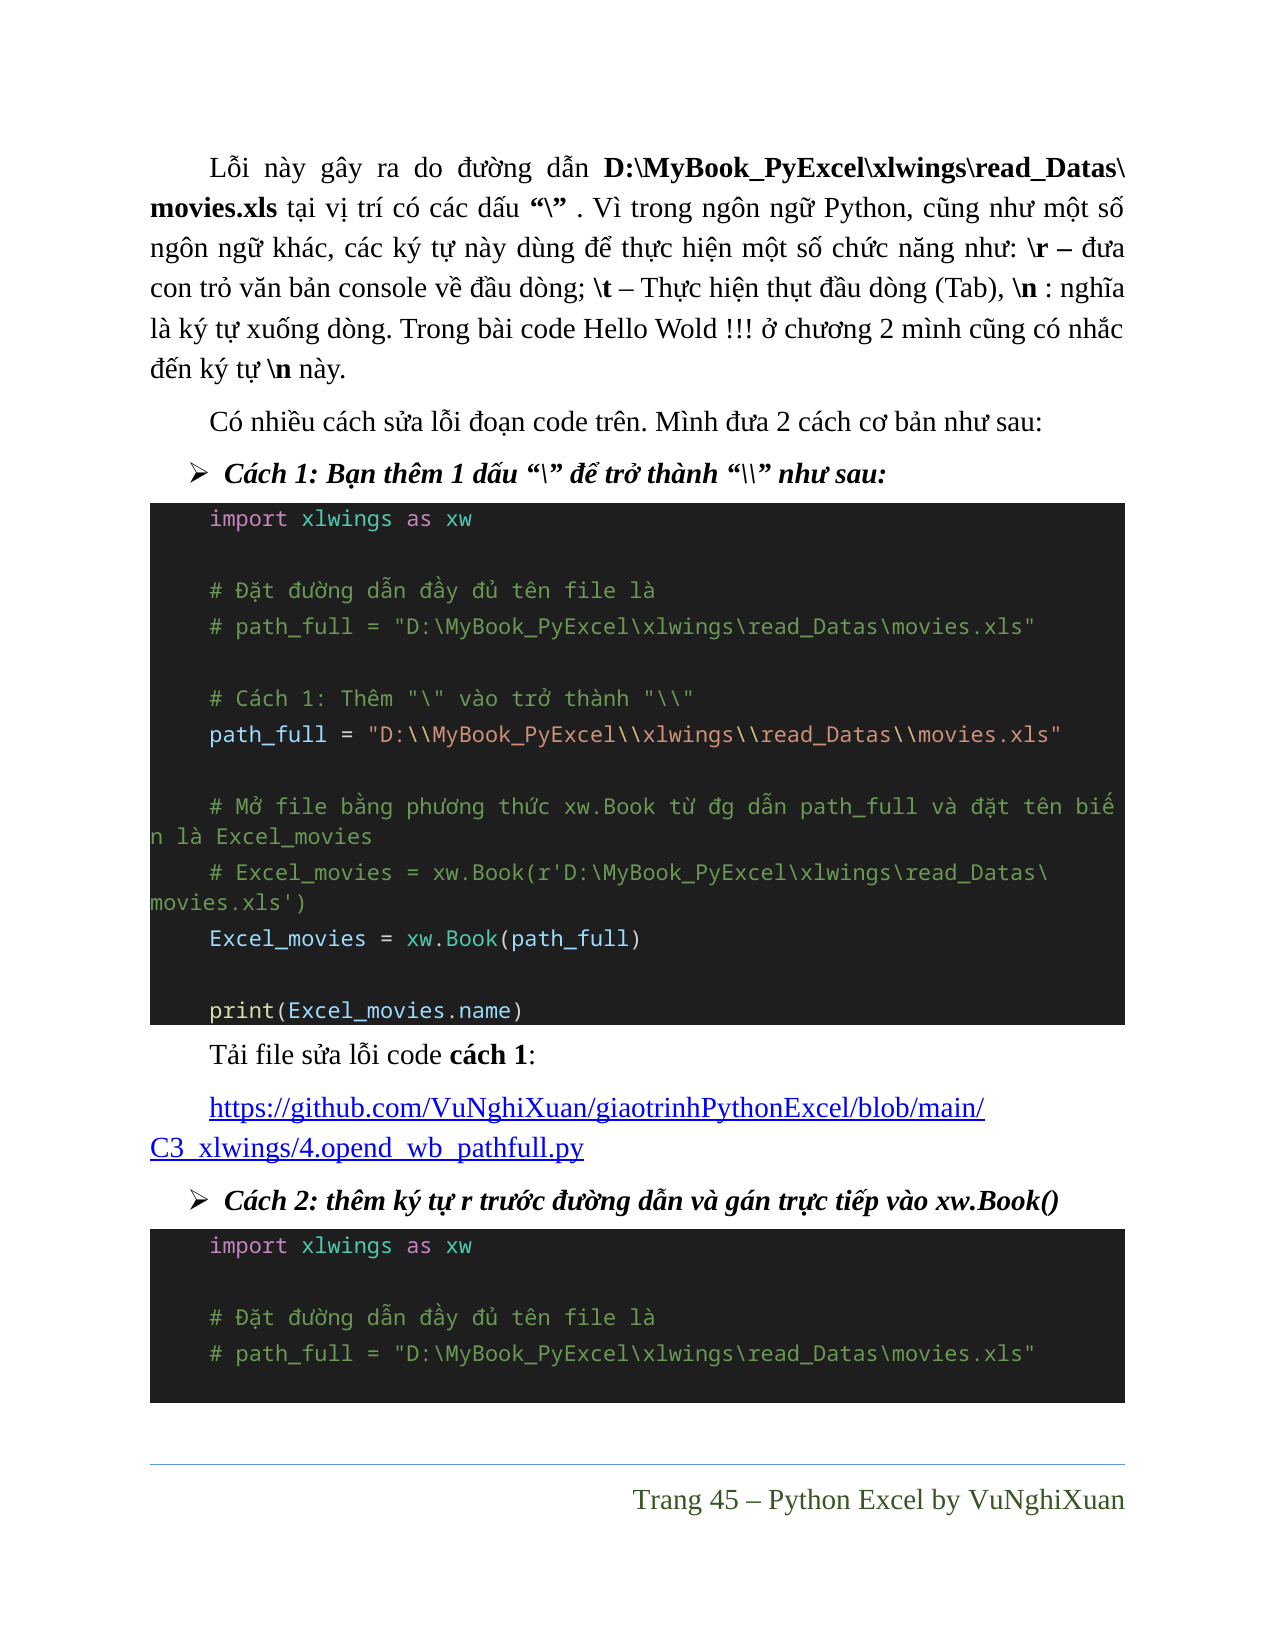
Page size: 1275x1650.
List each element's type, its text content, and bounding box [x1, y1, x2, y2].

text path_full = "D:\\MyBook_PyExcel\\xlwings\\read_Datas\\movies.xls" [150, 719, 1125, 749]
text # Excel_movies = xw.Book(r'D:\MyBook_PyExcel\xlwings\read_Datas\movies.xls') [150, 857, 1125, 917]
text # path_full = "D:\MyBook_PyExcel\xlwings\read_Datas\movies.xls" [150, 611, 1125, 641]
text Cách 2: thêm ký tự r trước đường dẫn và gán trực tiếp vào xw.Book() [187, 1183, 1125, 1217]
text # Đặt đường dẫn đầy đủ tên file là [150, 1302, 1125, 1331]
text print(Excel_movies.name) [150, 995, 1125, 1025]
text Có nhiều cách sửa lỗi đoạn code trên. Mình đưa 2 cách cơ bản như sau: [150, 404, 1125, 437]
text import xlwings as xw [150, 503, 1125, 533]
text # Cách 1: Thêm "\" vào trở thành "\\" [150, 683, 1125, 713]
text # Đặt đường dẫn đầy đủ tên file là [150, 575, 1125, 605]
text # path_full = "D:\MyBook_PyExcel\xlwings\read_Datas\movies.xls" [150, 1338, 1125, 1367]
text Cách 1: Bạn thêm 1 dấu “\” để trở thành “\\” như sau: [187, 456, 1125, 490]
text https://github.com/VuNghiXuan/giaotrinhPythonExcel/blob/main/C3_xlwings/4.opend_wb_pathfull.py [150, 1090, 1125, 1164]
text Lỗi này gây ra do đường dẫn D:\MyBook_PyExcel\xlwings\read_Datas\ movies.xls tại vị trí có các dấu “\” . Vì trong ngôn ngữ Python, cũng như một số ngôn ngữ khác, các ký tự này dùng để thực hiện một số chức năng như: \r – đưa con trỏ văn bản console về đầu dòng; \t – Thực hiện thụt đầu dòng (Tab), \n : nghĩa là ký tự xuống dòng. Trong bài code Hello Wold !!! ở chương 2 mình cũng có nhắc đến ký tự \n này. [150, 150, 1125, 384]
text Excel_movies = xw.Book(path_full) [150, 923, 1125, 953]
text import xlwings as xw [150, 1229, 1125, 1259]
text Tải file sửa lỗi code cách 1: [150, 1037, 1125, 1071]
text # Mở file bằng phương thức xw.Book từ đg dẫn path_full và đặt tên biến là Excel_movies [150, 791, 1125, 851]
